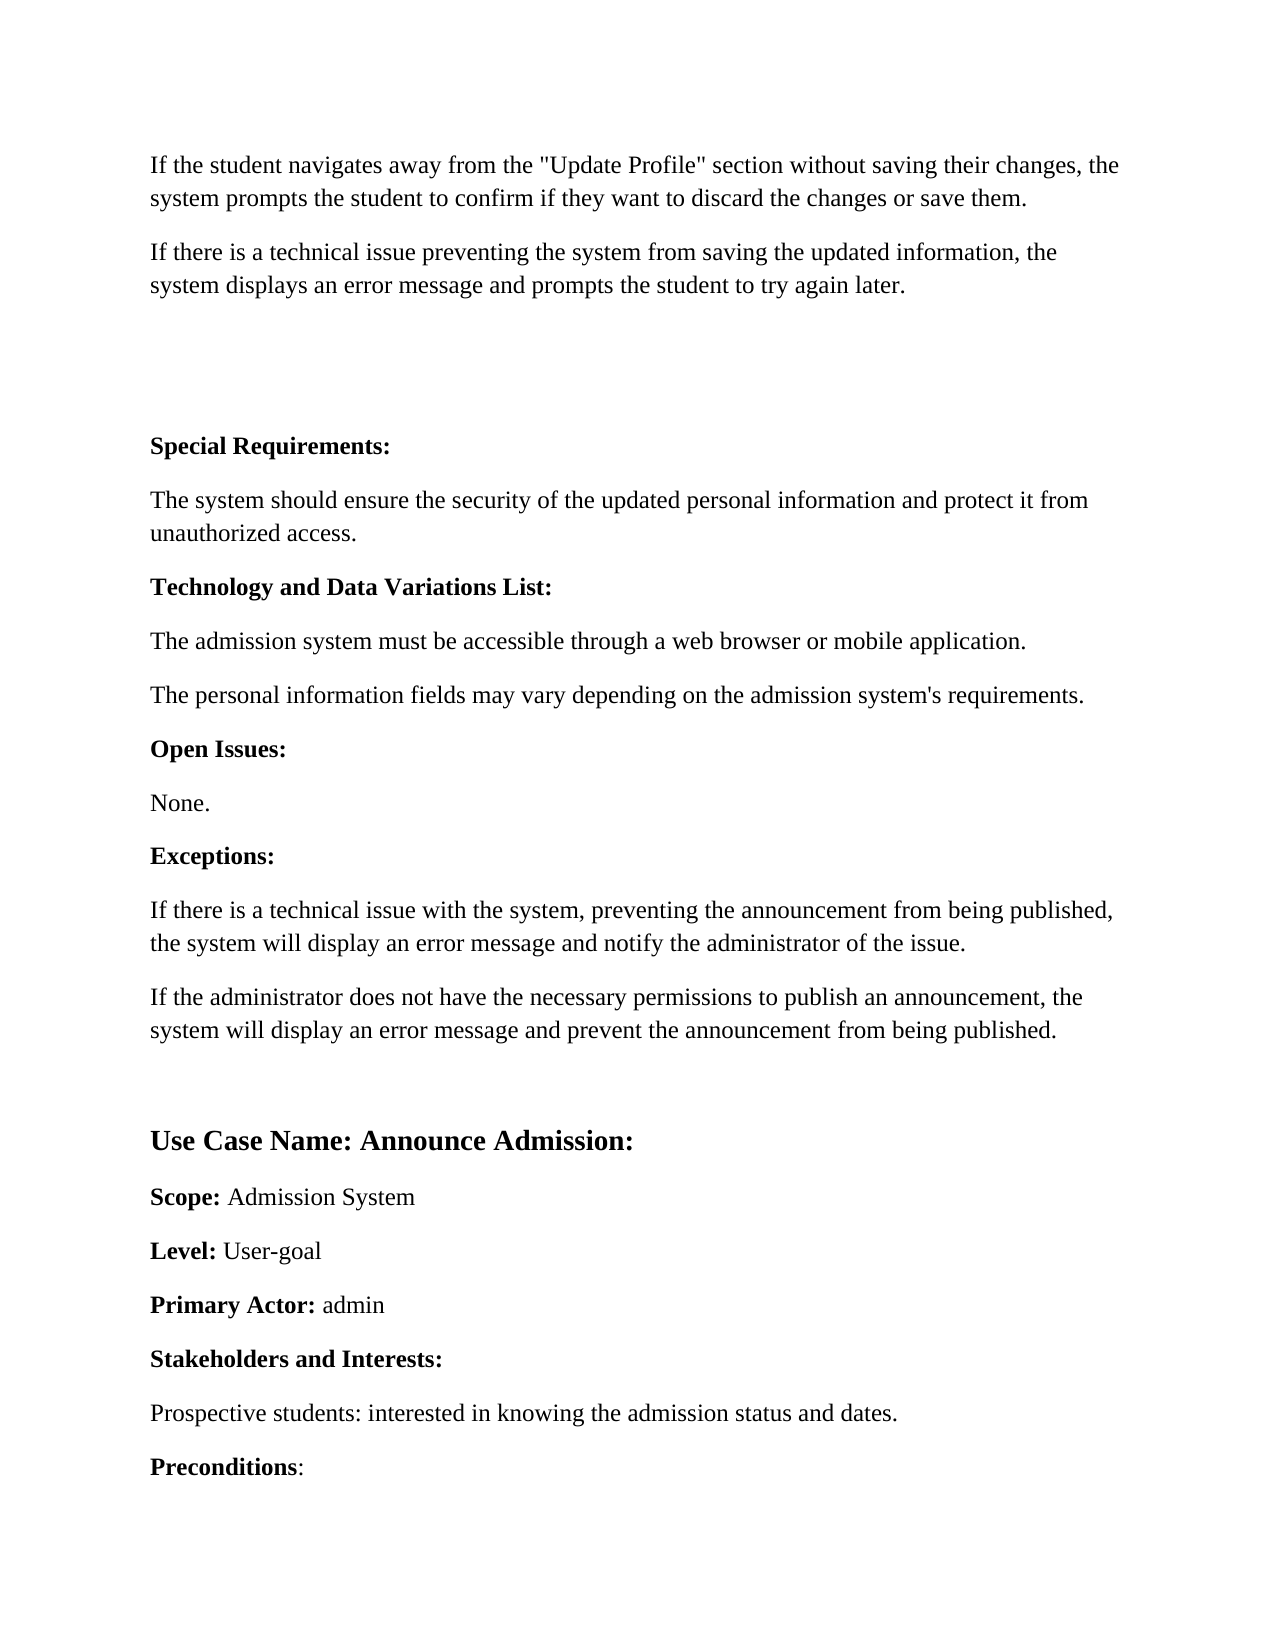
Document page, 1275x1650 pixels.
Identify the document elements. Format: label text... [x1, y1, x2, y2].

text Technology and Data Variations List: [150, 572, 1125, 601]
text The system should ensure the security of the updated personal information and protect it from unauthorized access. [150, 485, 1125, 547]
text Preconditions: [150, 1452, 1125, 1480]
text The personal information fields may vary depending on the admission system's requirements. [150, 680, 1125, 709]
text If the administrator does not have the necessary permissions to publish an announcement, the system will display an error message and prevent the announcement from being published. [150, 982, 1125, 1044]
text Level: User-goal [150, 1236, 1125, 1265]
text None. [150, 788, 1125, 816]
text Exceptions: [150, 841, 1125, 870]
text If there is a technical issue with the system, preventing the announcement from being published, the system will display an error message and notify the administrator of the issue. [150, 895, 1125, 957]
text Prospective students: interested in knowing the admission status and dates. [150, 1398, 1125, 1426]
text Scope: Admission System [150, 1182, 1125, 1211]
text If there is a technical issue preventing the system from saving the updated information, the system displays an error message and prompts the student to try again later. [150, 237, 1125, 299]
text If the student navigates away from the "Update Profile" section without saving their changes, the system prompts the student to confirm if they want to discard the changes or save them. [150, 150, 1125, 212]
text Open Issues: [150, 734, 1125, 762]
text Primary Actor: admin [150, 1290, 1125, 1319]
text Stakeholders and Interests: [150, 1344, 1125, 1373]
text The admission system must be accessible through a web browser or mobile application. [150, 626, 1125, 655]
text Special Requirements: [150, 431, 1125, 460]
text Use Case Name: Announce Admission: [150, 1123, 1125, 1156]
